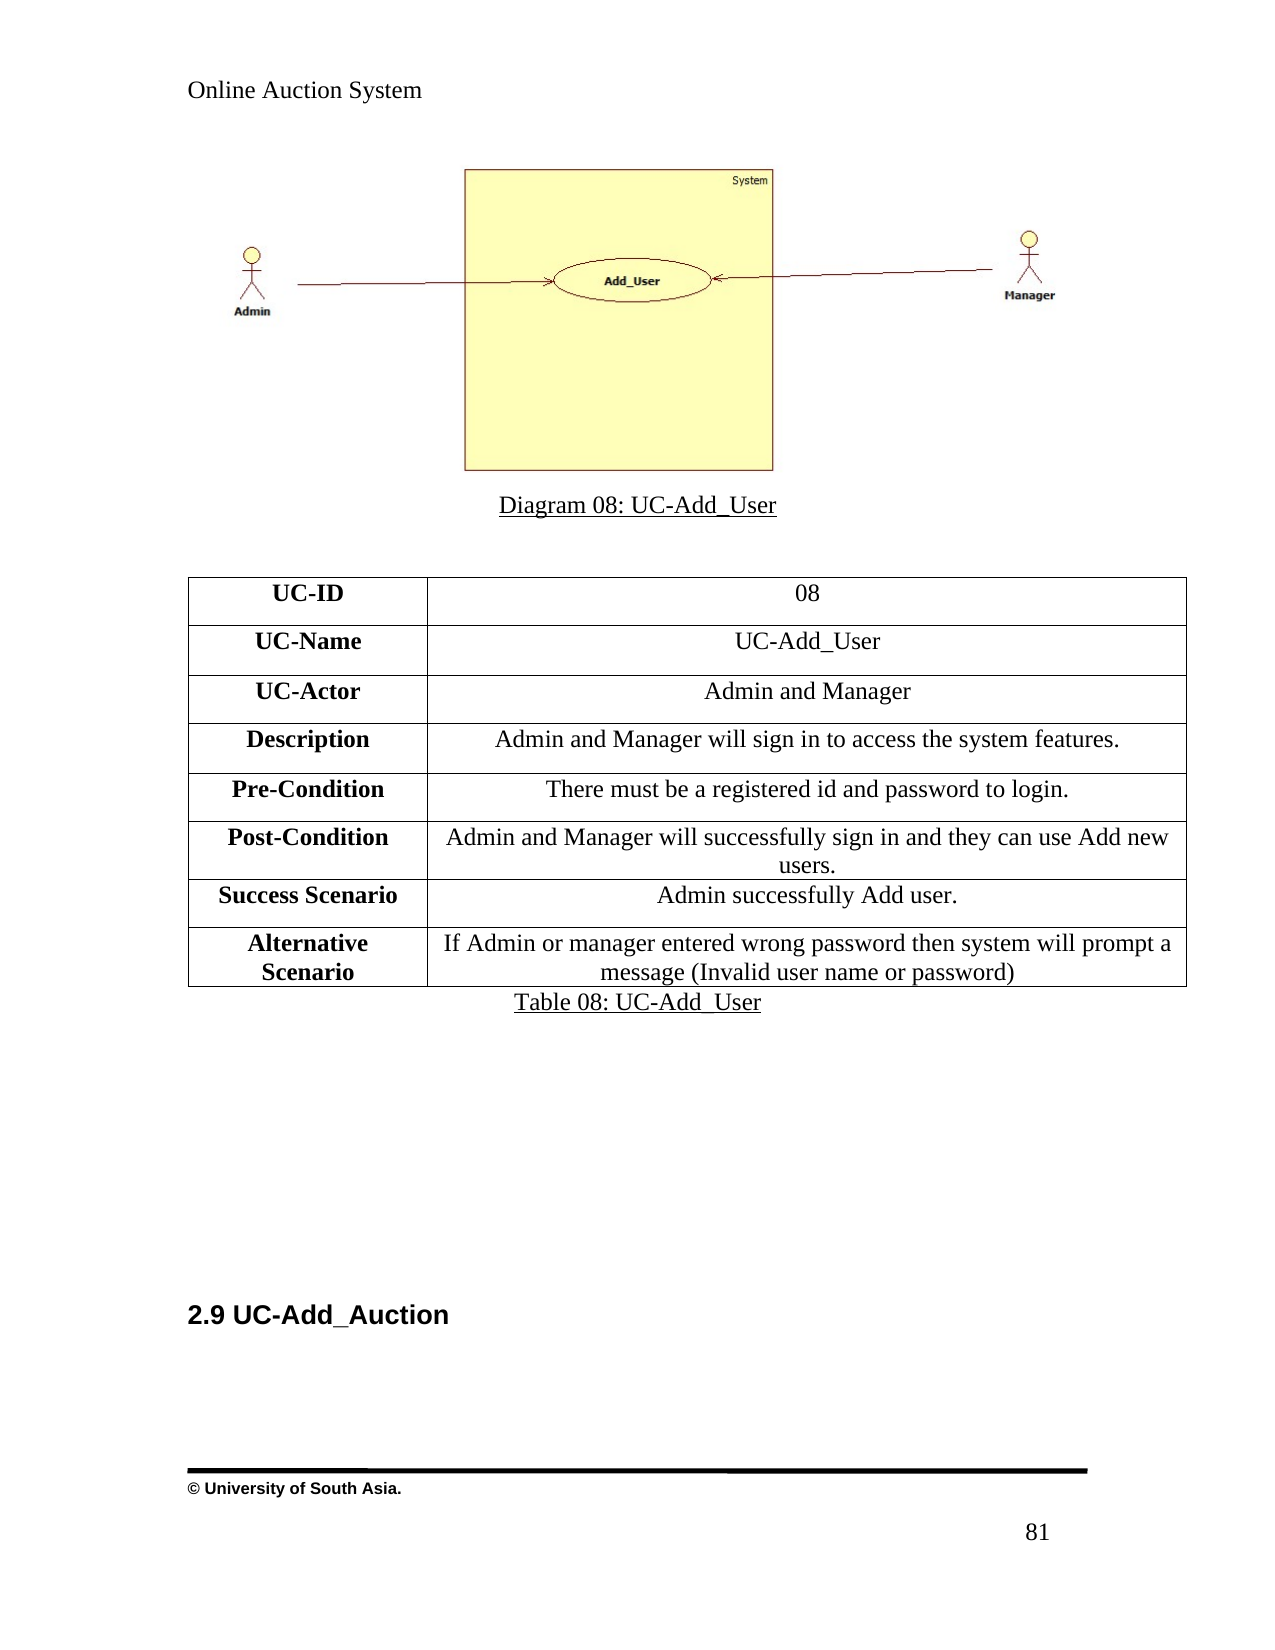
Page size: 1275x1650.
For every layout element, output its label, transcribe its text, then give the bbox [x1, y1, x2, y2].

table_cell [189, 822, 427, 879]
picture [187, 150, 1088, 491]
subtitle 2.9 UC-Add_Auction [187, 1299, 1087, 1331]
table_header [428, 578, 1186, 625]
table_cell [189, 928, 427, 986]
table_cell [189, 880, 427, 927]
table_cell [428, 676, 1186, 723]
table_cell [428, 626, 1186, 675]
text Table 08: UC-Add_User [187, 987, 1087, 1016]
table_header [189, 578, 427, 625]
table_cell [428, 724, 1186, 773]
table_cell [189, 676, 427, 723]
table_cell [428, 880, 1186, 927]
text Diagram 08: UC-Add_User [187, 491, 1087, 519]
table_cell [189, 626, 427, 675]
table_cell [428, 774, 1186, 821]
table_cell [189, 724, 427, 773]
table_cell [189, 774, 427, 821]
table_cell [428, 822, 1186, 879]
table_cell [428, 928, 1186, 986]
